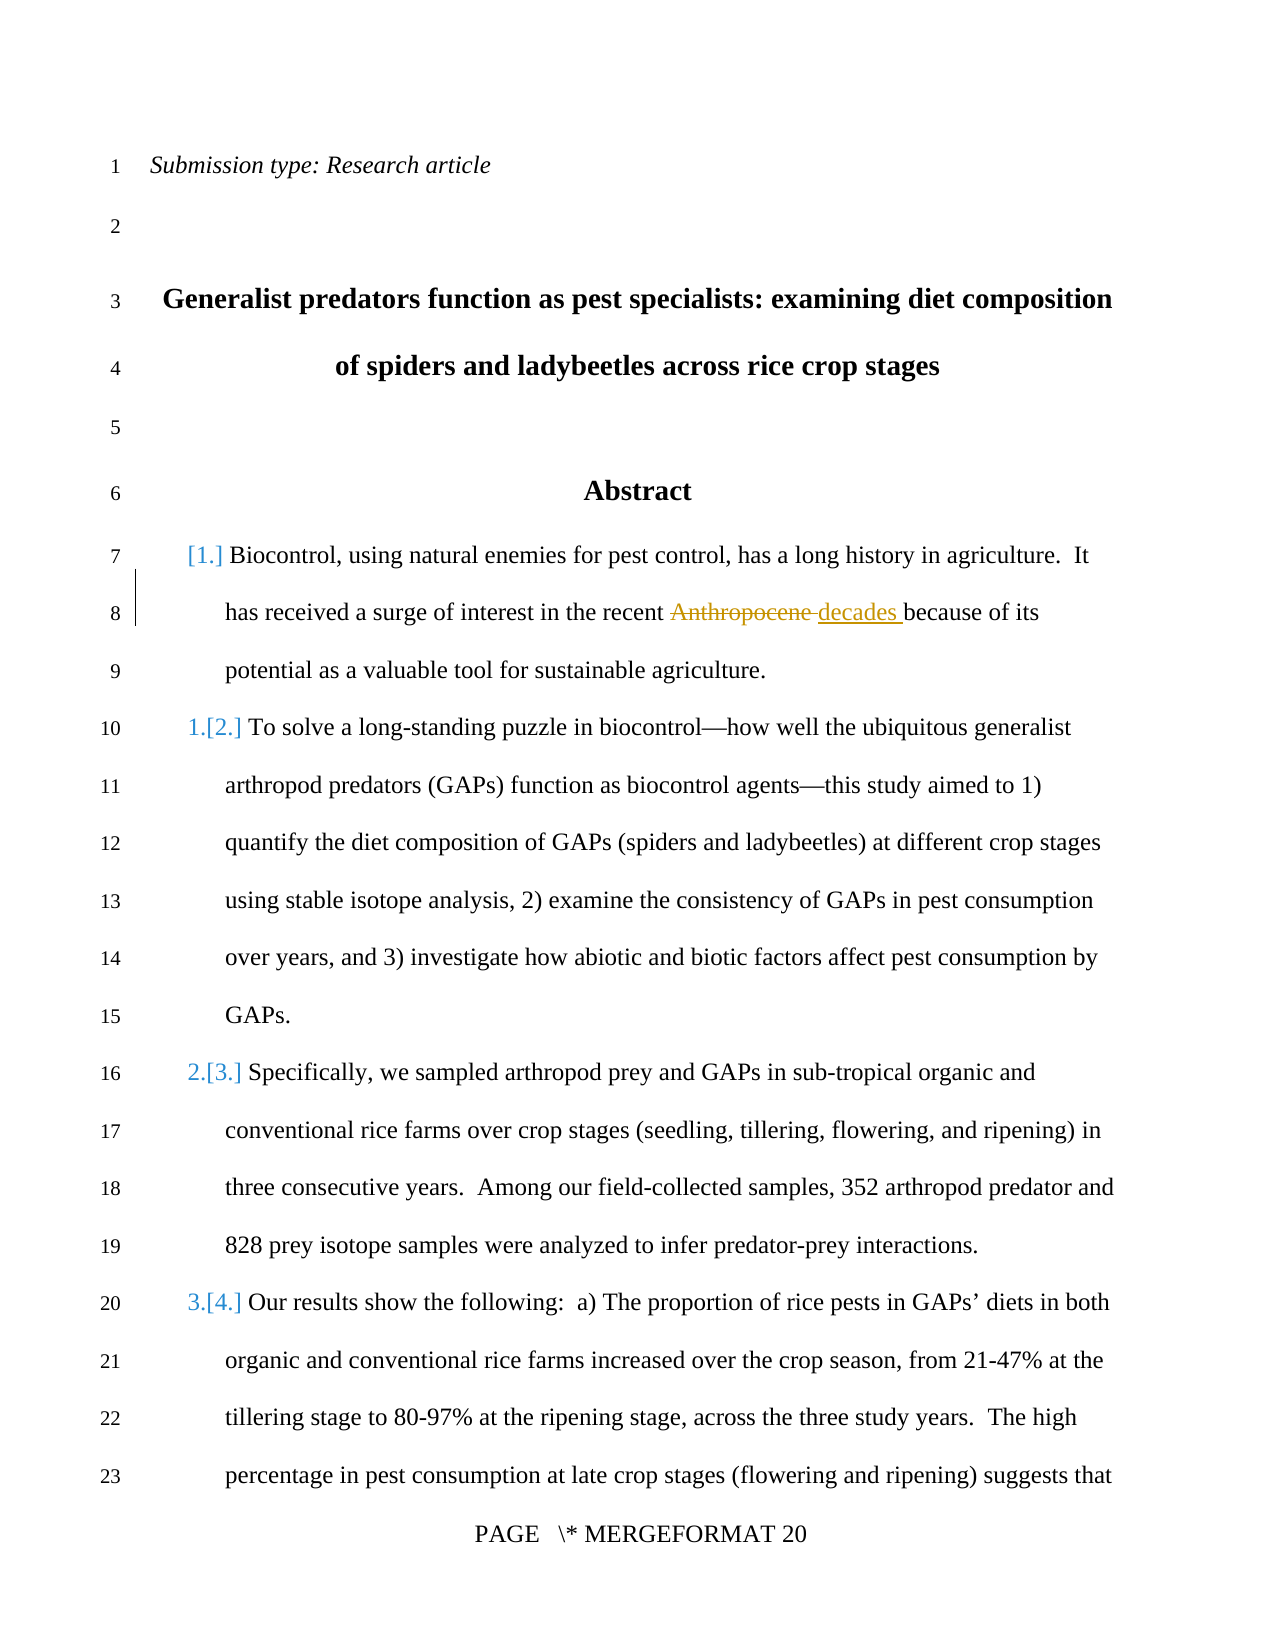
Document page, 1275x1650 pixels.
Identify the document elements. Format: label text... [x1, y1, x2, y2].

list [187, 1287, 1125, 1488]
text Abstract [150, 473, 1125, 506]
text Submission type: Research article [150, 150, 1125, 179]
list To solve a long-standing puzzle in biocontrol—how well the ubiquitous generalist arthropod predators (GAPs) function as biocontrol agents—this study aimed to 1) quantify the diet composition of GAPs (spiders and ladybeetles) at different crop stages using stable isotope analysis, 2) examine the consistency of GAPs in pest consumption over years, and 3) investigate how abiotic and biotic factors affect pest consumption by GAPs. [187, 712, 1125, 1028]
list Specifically, we sampled arthropod prey and GAPs in sub-tropical organic and conventional rice farms over crop stages (seedling, tillering, flowering, and ripening) in three consecutive years. Among our field-collected samples, 352 arthropod predator and 828 prey isotope samples were analyzed to infer predator-prey interactions. [187, 1057, 1125, 1258]
text Generalist predators function as pest specialists: examining diet composition of spiders and ladybeetles across rice crop stages [150, 281, 1125, 382]
list Biocontrol, using natural enemies for pest control, has a long history in agriculture. It has received a surge of interest in the recent because of its potential as a valuable tool for sustainable agriculture. [187, 540, 1125, 683]
